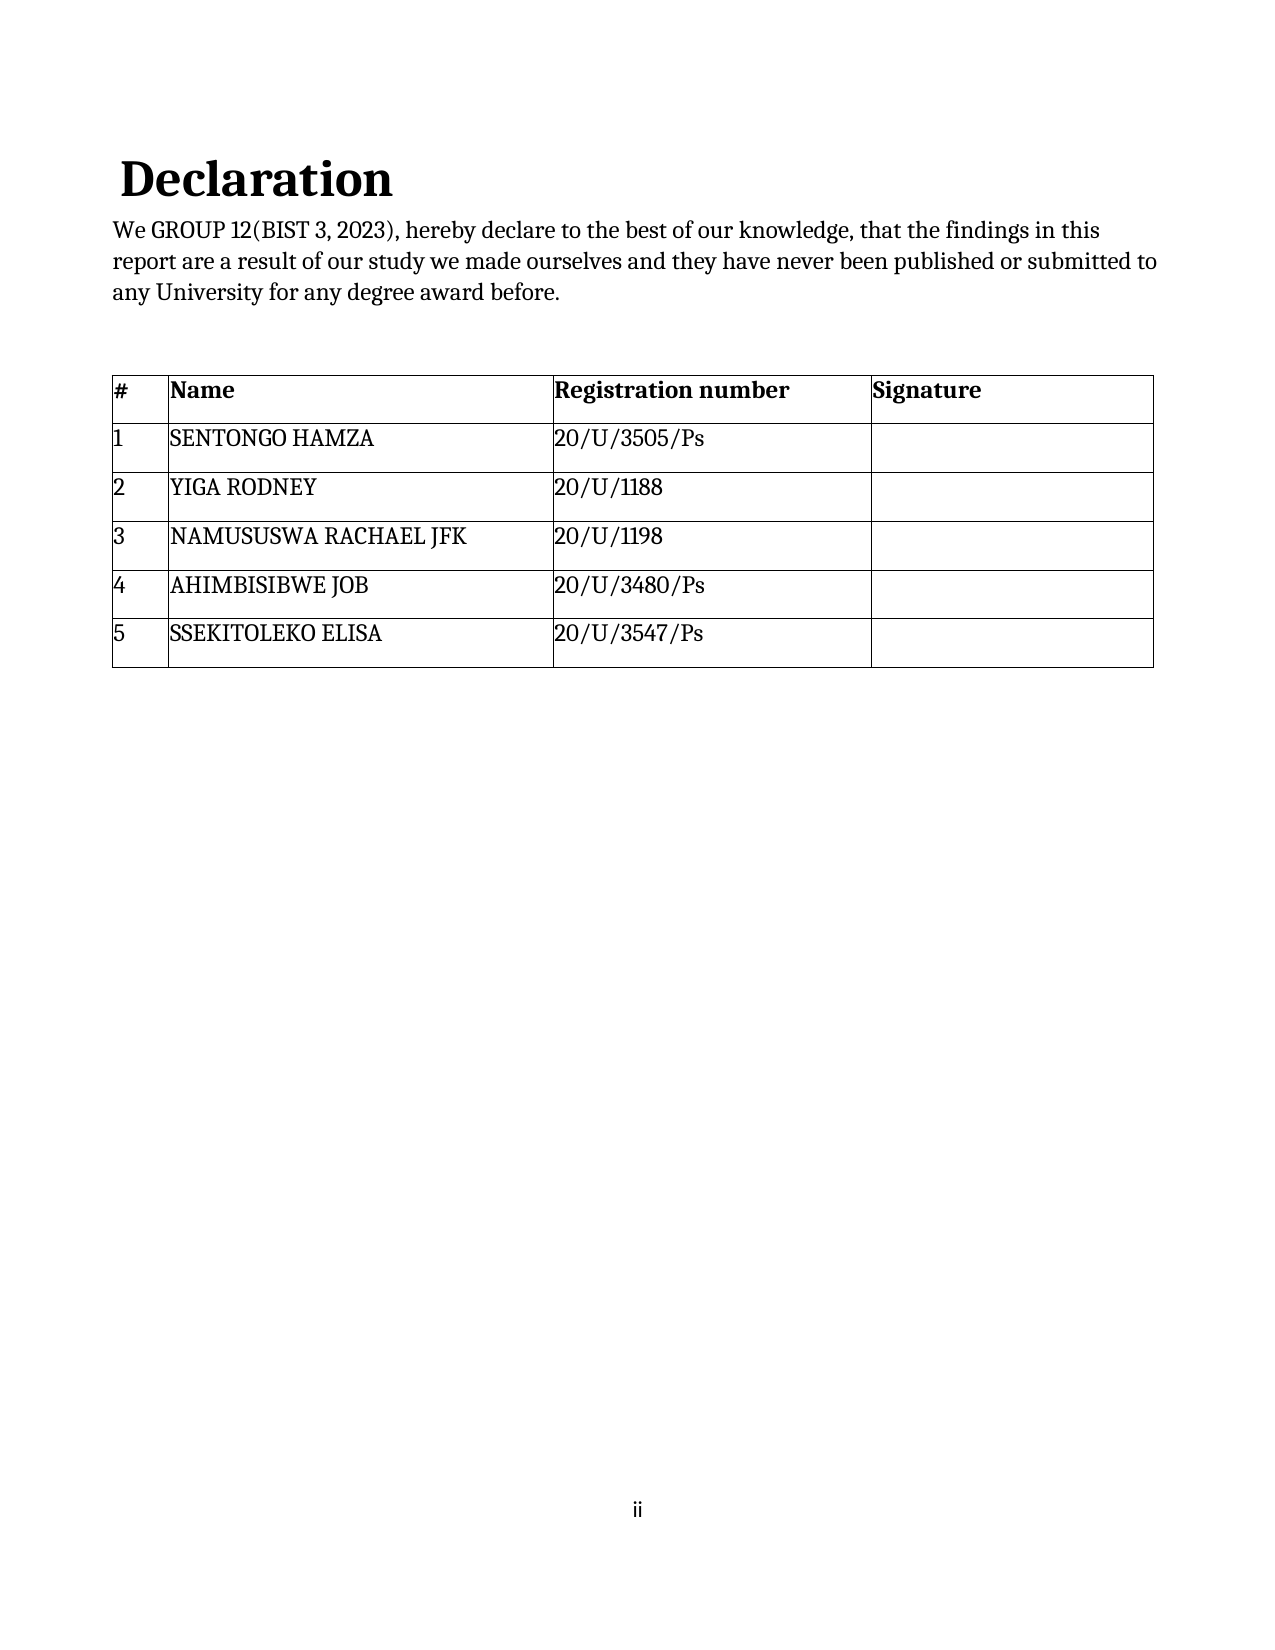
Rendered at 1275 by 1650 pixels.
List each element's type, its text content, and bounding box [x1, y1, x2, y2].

table_cell 1 [113, 424, 168, 472]
table_cell [872, 571, 1153, 618]
table_cell 5 [113, 619, 168, 667]
table_cell SENTONGO HAMZA [169, 424, 553, 472]
table_cell AHIMBISIBWE JOB [169, 571, 553, 618]
table_cell 4 [113, 571, 168, 618]
table_cell NAMUSUSWA RACHAEL JFK [169, 522, 553, 569]
table_cell 20/U/1198 [554, 522, 871, 569]
table_header Signature [872, 376, 1153, 423]
table_cell [872, 522, 1153, 569]
table_cell [872, 473, 1153, 521]
table_cell 2 [113, 473, 168, 521]
table_cell 20/U/3480/Ps [554, 571, 871, 618]
table_cell SSEKITOLEKO ELISA [169, 619, 553, 667]
table_cell [872, 424, 1153, 472]
table_header # [113, 376, 168, 423]
table_header Name [169, 376, 553, 423]
table_cell 20/U/3547/Ps [554, 619, 871, 667]
table_cell YIGA RODNEY [169, 473, 553, 521]
table_cell 20/U/1188 [554, 473, 871, 521]
table_header Registration number [554, 376, 871, 423]
text We GROUP 12(BIST 3, 2023), hereby declare to the best of our knowledge, that the findings in this report are a result of our study we made ourselves and they have never been published or submitted to any University for any degree award before. [112, 216, 1162, 307]
subtitle Declaration [121, 150, 1162, 210]
table_cell 3 [113, 522, 168, 569]
table_cell [872, 619, 1153, 667]
table_cell 20/U/3505/Ps [554, 424, 871, 472]
